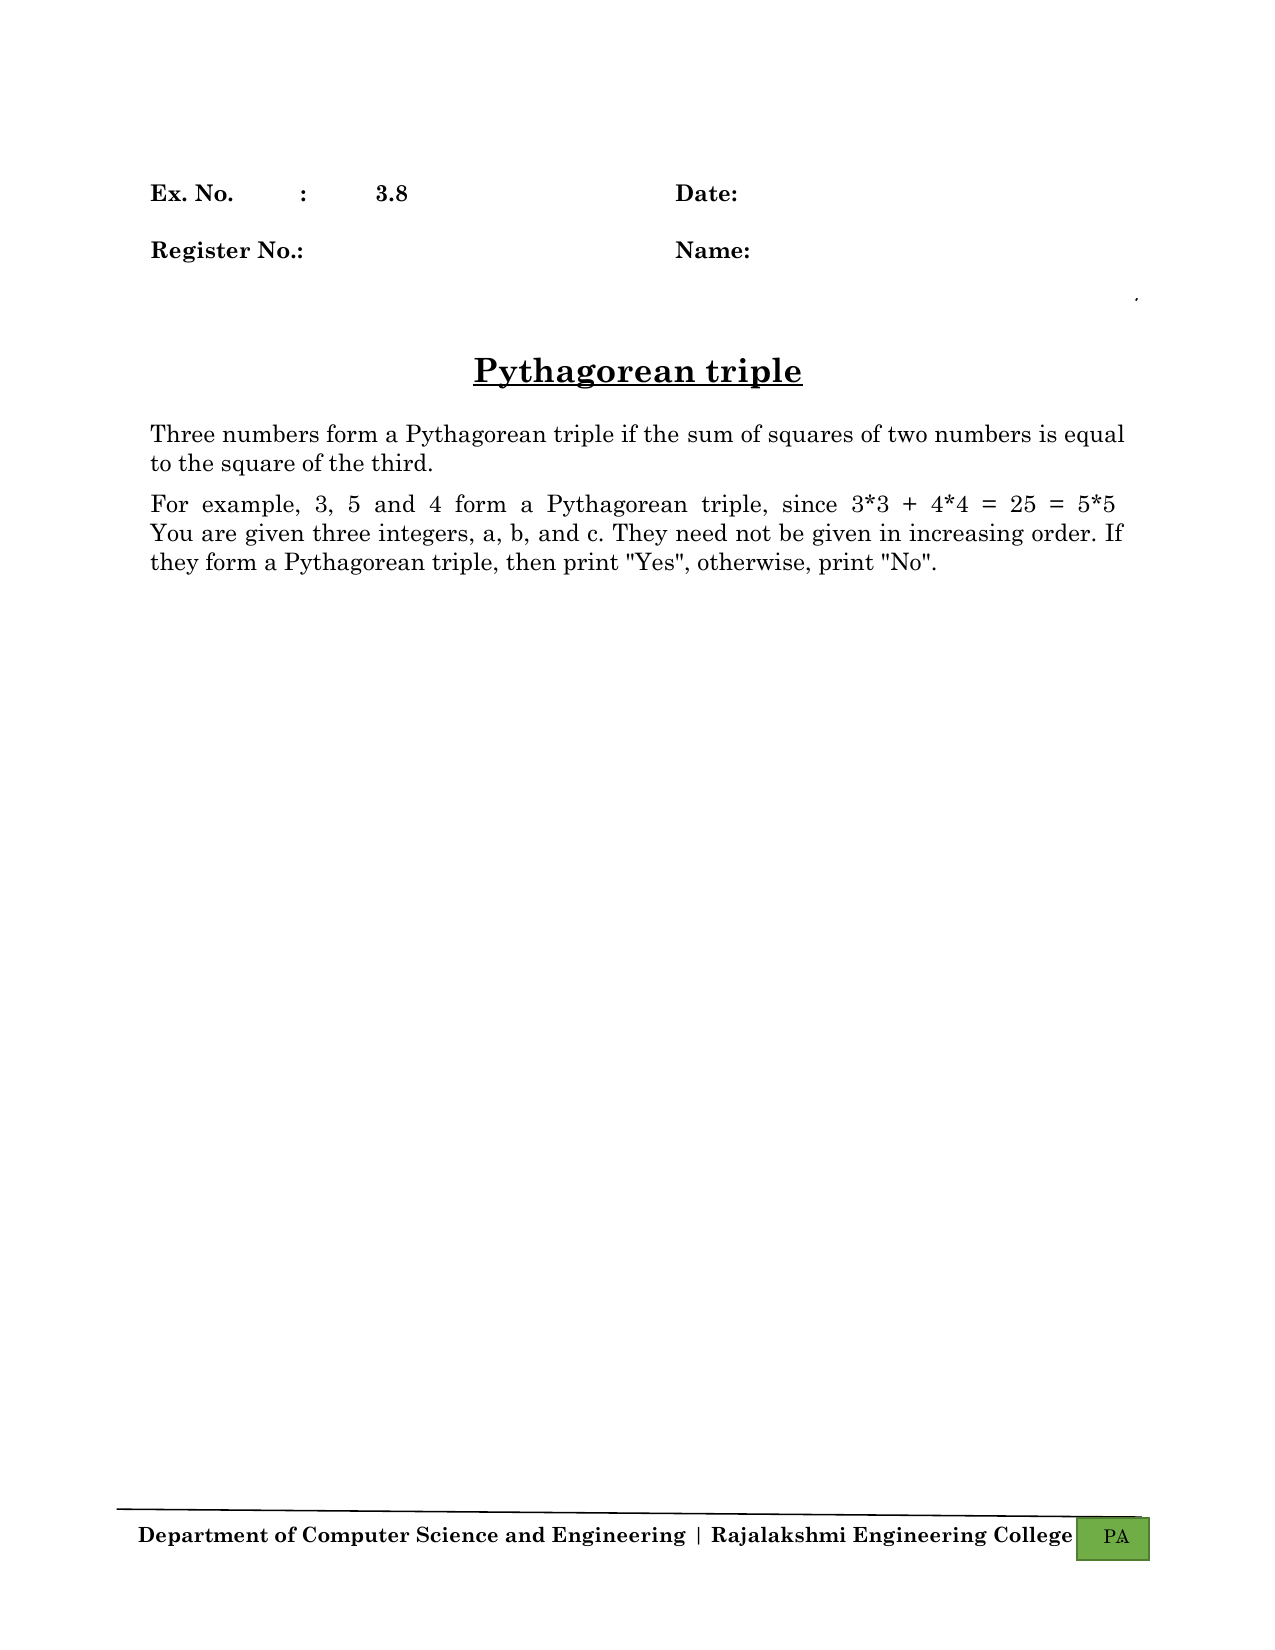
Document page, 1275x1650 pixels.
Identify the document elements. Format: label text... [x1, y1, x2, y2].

text Ex. No. : 3.8 Date: [150, 179, 1125, 207]
text Register No.: Name: [150, 236, 1125, 263]
text Pythagorean triple [150, 349, 1125, 389]
text Three numbers form a Pythagorean triple if the sum of squares of two numbers is equal to the square of the third. [150, 419, 1125, 476]
text For example, 3, 5 and 4 form a Pythagorean triple, since 3*3 + 4*4 = 25 = 5*5 You are given three integers, a, b, and c. They need not be given in increasing order. If they form a Pythagorean triple, then print "Yes", otherwise, print "No". [150, 489, 1125, 576]
